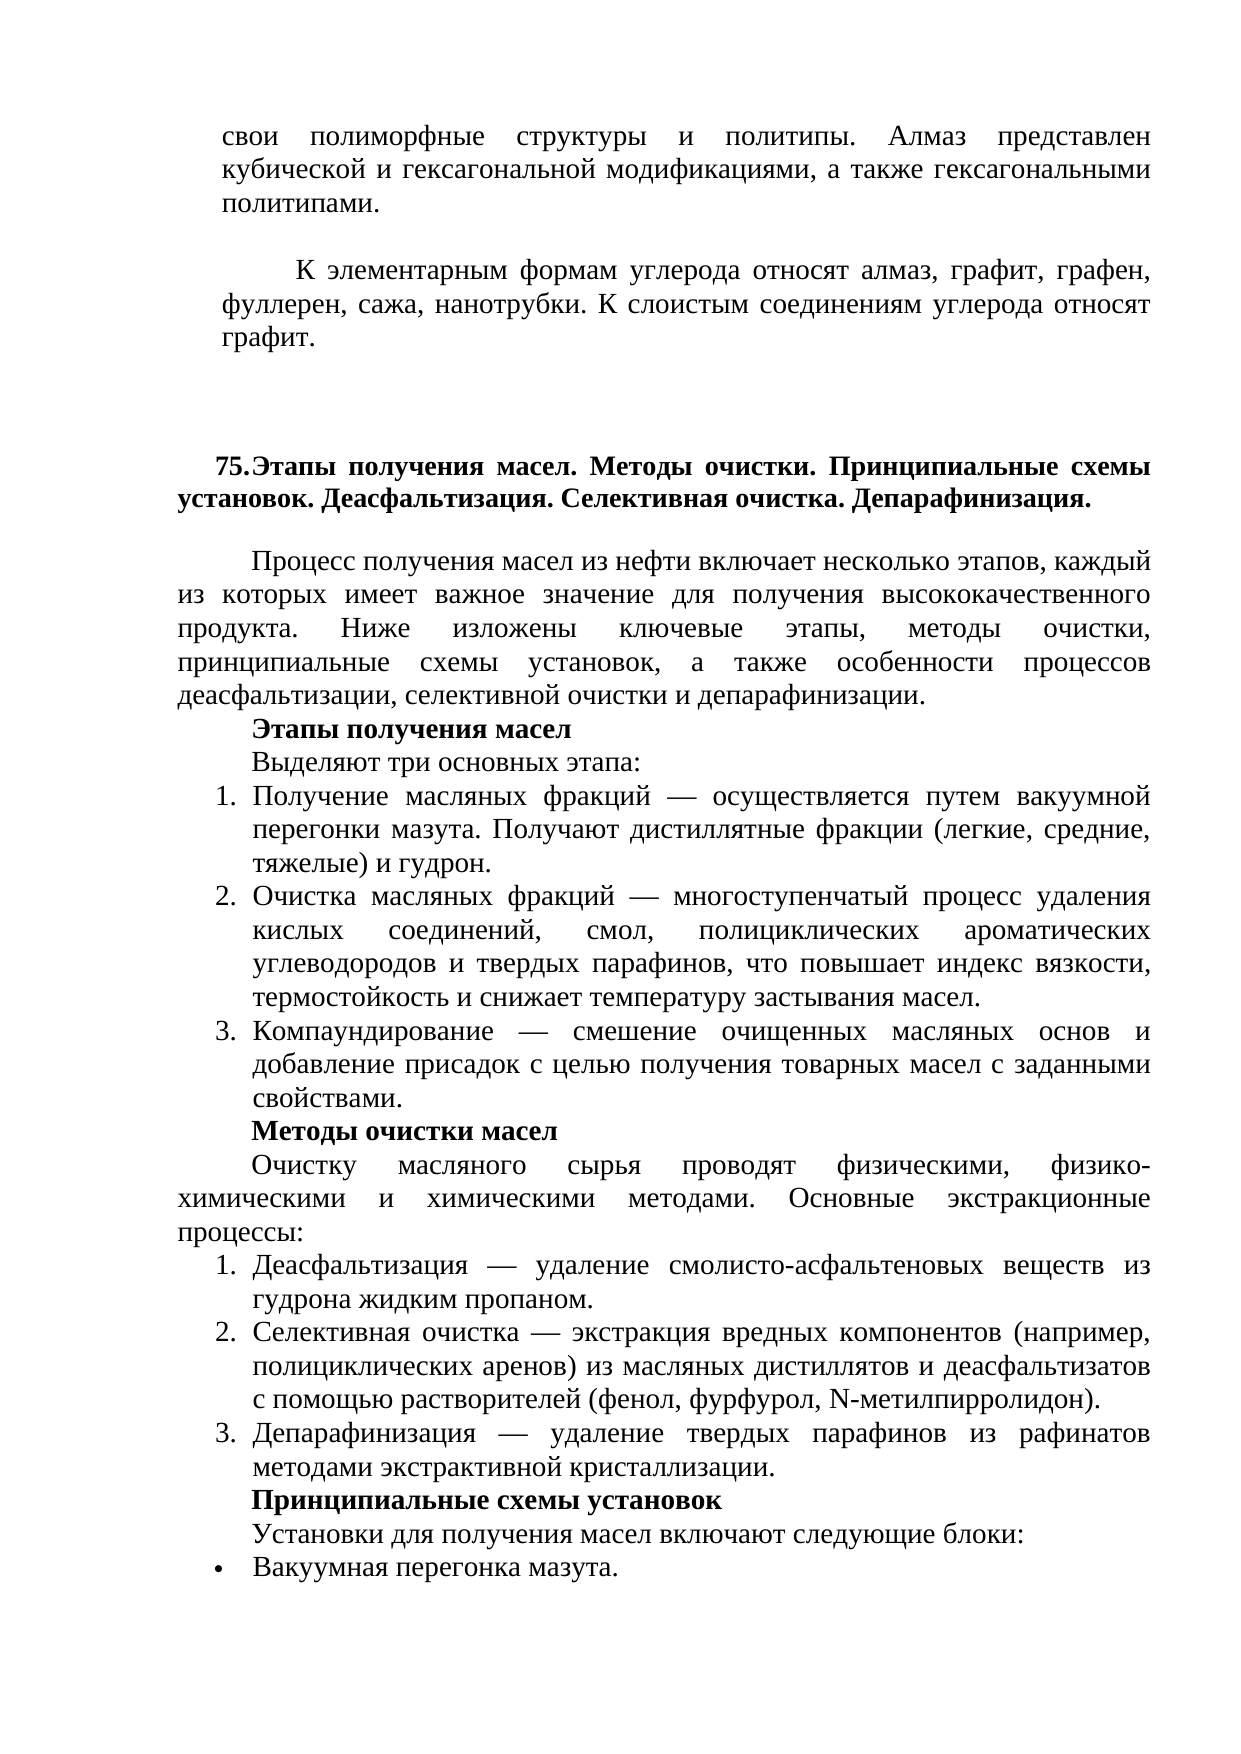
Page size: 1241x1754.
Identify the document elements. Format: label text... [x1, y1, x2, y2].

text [222, 118, 1152, 219]
list Вакуумная перегонка мазута. [215, 1549, 1152, 1583]
text Этапы получения масел [177, 711, 1152, 744]
list Очистка масляных фракций — многоступенчатый процесс удаления кислых соединений, смол, полициклических ароматических углеводородов и твердых парафинов, что повышает индекс вязкости, термостойкость и снижает температуру застывания масел. [215, 878, 1152, 1013]
list Депарафинизация — удаление твердых парафинов из рафинатов методами экстрактивной кристаллизации. [215, 1415, 1152, 1482]
text Принципиальные схемы установок [177, 1482, 1152, 1516]
text Процесс получения масел из нефти включает несколько этапов, каждый из которых имеет важное значение для получения высококачественного продукта. Ниже изложены ключевые этапы, методы очистки, принципиальные схемы установок, а также особенности процессов деасфальтизации, селективной очистки и депарафинизации. [177, 543, 1152, 711]
subtitle Этапы получения масел. Методы очистки. Принципиальные схемы установок. Деасфальтизация. Селективная очистка. Депарафинизация. [177, 449, 1152, 514]
text Выделяют три основных этапа: [177, 744, 1152, 778]
list Селективная очистка — экстракция вредных компонентов (например, полициклических аренов) из масляных дистиллятов и деасфальтизатов с помощью растворителей (фенол, фурфурол, N-метилпирролидон). [215, 1314, 1152, 1415]
text Очистку масляного сырья проводят физическими, физико-химическими и химическими методами. Основные экстракционные процессы: [177, 1147, 1152, 1247]
list Получение масляных фракций — осуществляется путем вакуумной перегонки мазута. Получают дистиллятные фракции (легкие, средние, тяжелые) и гудрон. [215, 778, 1152, 878]
list Деасфальтизация — удаление смолисто-асфальтеновых веществ из гудрона жидким пропаном. [215, 1247, 1152, 1314]
text Методы очистки масел [177, 1113, 1152, 1147]
text Установки для получения масел включают следующие блоки: [177, 1516, 1152, 1549]
text К элементарным формам углерода относят алмаз, графит, графен, фуллерен, сажа, нанотрубки. К слоистым соединениям углерода относят графит. [222, 252, 1152, 353]
list Компаундирование — смешение очищенных масляных основ и добавление присадок с целью получения товарных масел с заданными свойствами. [215, 1013, 1152, 1113]
